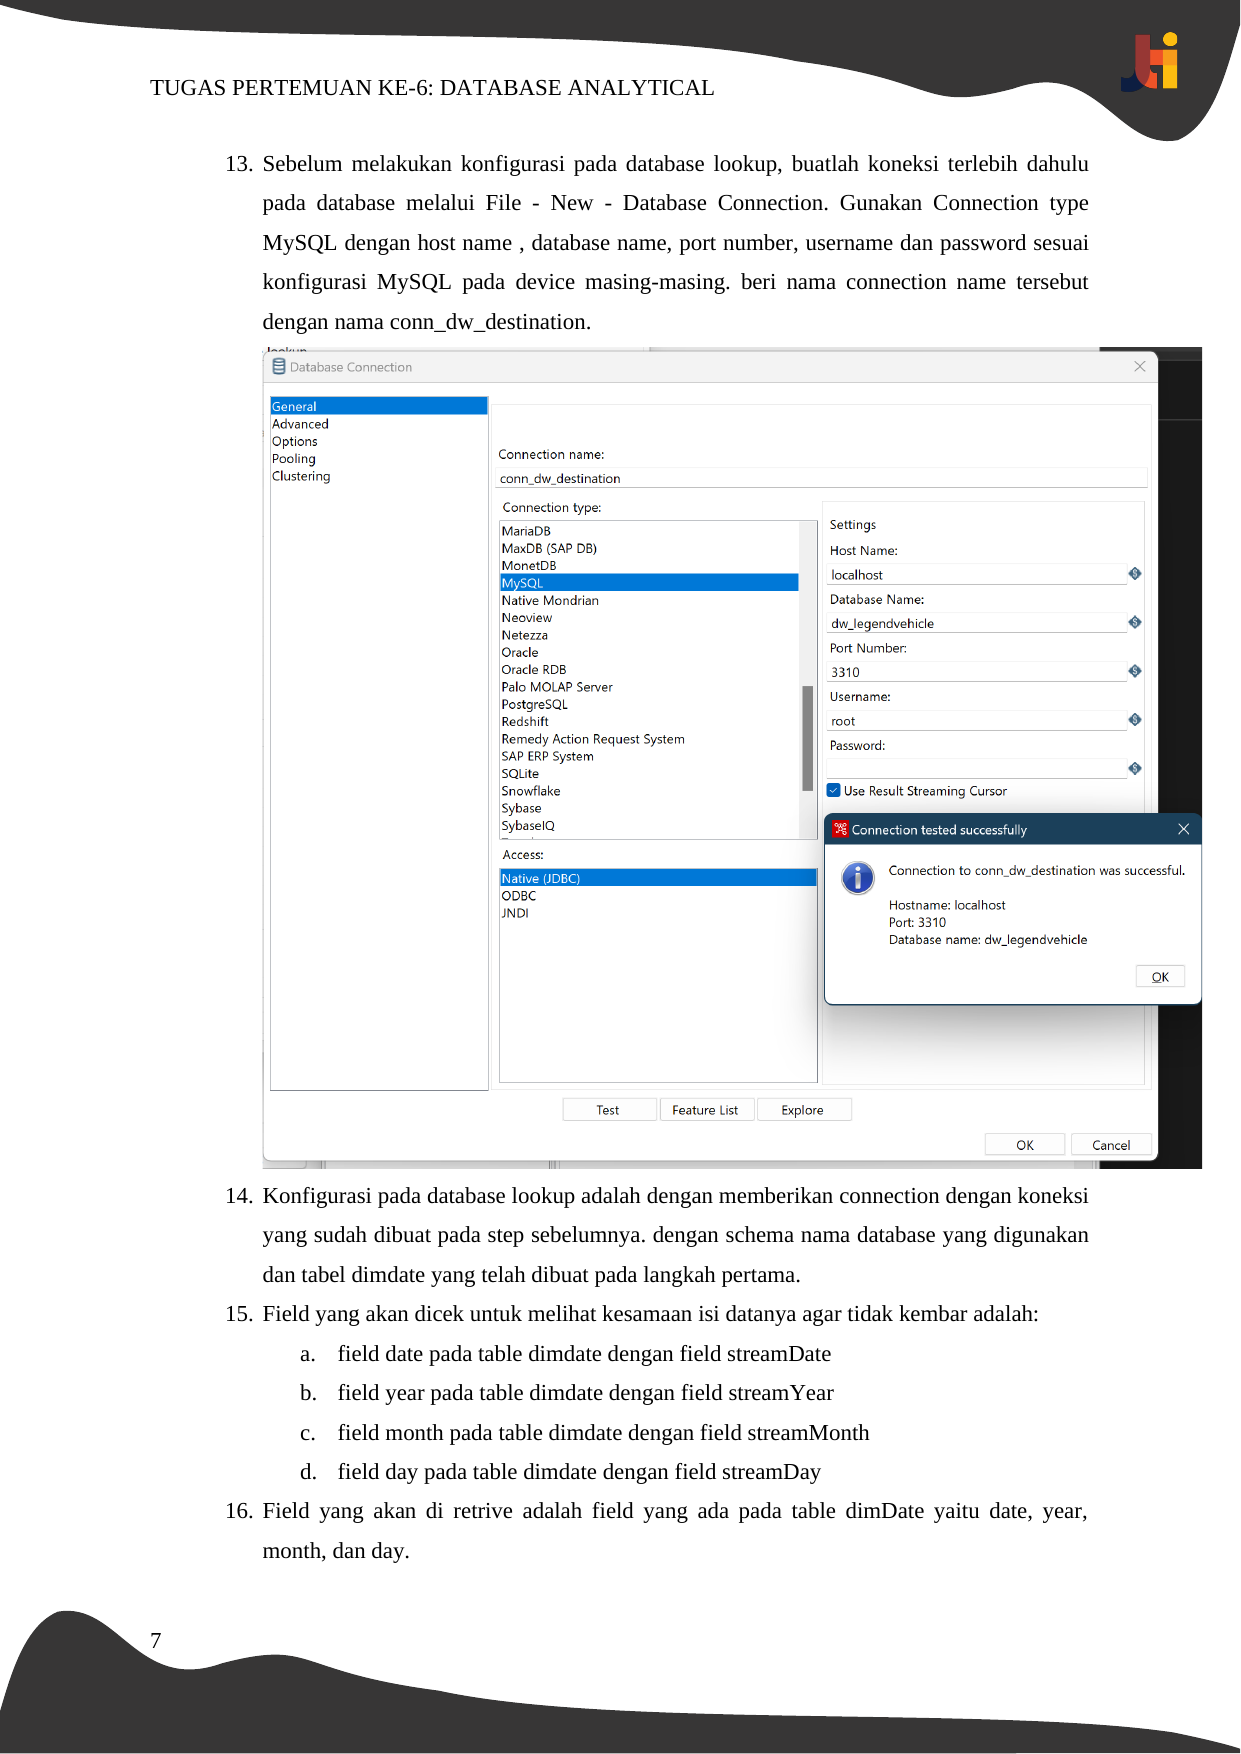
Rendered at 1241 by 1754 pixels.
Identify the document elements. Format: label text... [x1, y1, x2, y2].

list Field yang akan di retrive adalah field yang ada pada table dimDate yaitu date, year, month, dan day. [225, 1497, 1090, 1563]
picture [1121, 32, 1178, 92]
list field year pada table dimdate dengan field streamYear [300, 1379, 1090, 1405]
list field date pada table dimdate dengan field streamDate [300, 1339, 1090, 1366]
list field day pada table dimdate dengan field streamDay [300, 1458, 1090, 1484]
list field month pada table dimdate dengan field streamMonth [300, 1418, 1090, 1445]
list Sebelum melakukan konfigurasi pada database lookup, buatlah koneksi terlebih dahulu pada database melalui File - New - Database Connection. Gunakan Connection type MySQL dengan host name , database name, port number, username dan password sesuai konfigurasi MySQL pada device masing-masing. beri nama connection name tersebut dengan nama conn_dw_destination. [225, 150, 1090, 334]
list Konfigurasi pada database lookup adalah dengan memberikan connection dengan koneksi yang sudah dibuat pada step sebelumnya. dengan schema nama database yang digunakan dan tabel dimdate yang telah dibuat pada langkah pertama. [225, 1182, 1090, 1287]
list Field yang akan dicek untuk melihat kesamaan isi datanya agar tidak kembar adalah: [225, 1300, 1090, 1326]
